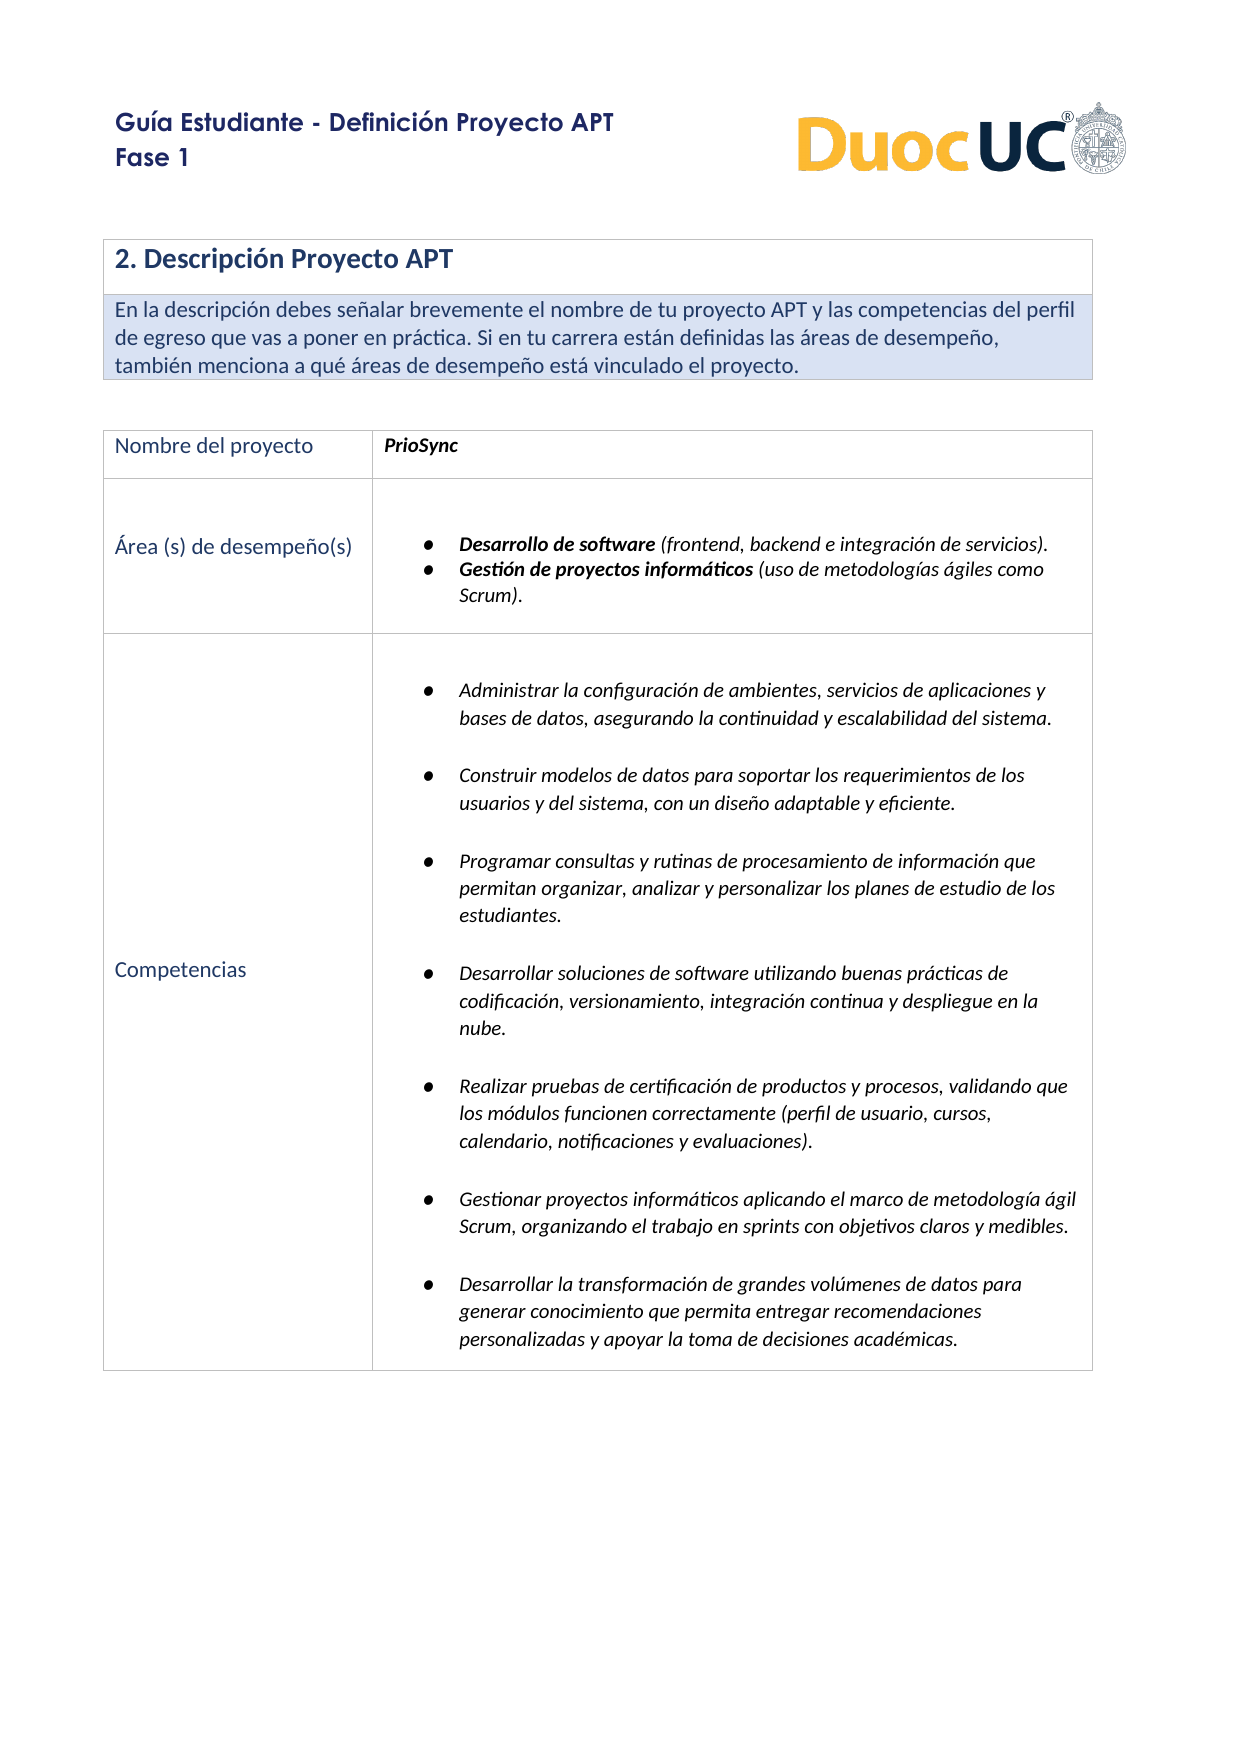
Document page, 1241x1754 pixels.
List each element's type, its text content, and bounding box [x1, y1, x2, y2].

picture [798, 102, 1126, 174]
table_header Nombre del proyecto [104, 431, 372, 478]
table_header 2. Descripción Proyecto APT [104, 240, 1092, 294]
table_cell Desarrollo de software (frontend, backend e integración de servicios). Gestión de proyectos informáticos (uso de metodologías ágiles como Scrum). [373, 479, 1092, 632]
table_cell Administrar la configuración de ambientes, servicios de aplicaciones y bases de datos, asegurando la continuidad y escalabilidad del sistema. Construir modelos de datos para soportar los requerimientos de los usuarios y del sistema, con un diseño adaptable y eficiente. Programar consultas y rutinas de procesamiento de información que permitan organizar, analizar y personalizar los planes de estudio de los estudiantes. Desarrollar soluciones de software utilizando buenas prácticas de codificación, versionamiento, integración continua y despliegue en la nube. Realizar pruebas de certificación de productos y procesos, validando que los módulos funcionen correctamente (perfil de usuario, cursos, calendario, notificaciones y evaluaciones). Gestionar proyectos informáticos aplicando el marco de metodología ágil Scrum, organizando el trabajo en sprints con objetivos claros y medibles. Desarrollar la transformación de grandes volúmenes de datos para generar conocimiento que permita entregar recomendaciones personalizadas y apoyar la toma de decisiones académicas. [373, 634, 1092, 1370]
table_header PrioSync [373, 431, 1092, 478]
table_cell Competencias [104, 634, 372, 1370]
table_cell En la descripción debes señalar brevemente el nombre de tu proyecto APT y las competencias del perfil de egreso que vas a poner en práctica. Si en tu carrera están definidas las áreas de desempeño, también menciona a qué áreas de desempeño está vinculado el proyecto. [104, 295, 1092, 379]
table_cell Área (s) de desempeño(s) [104, 479, 372, 632]
